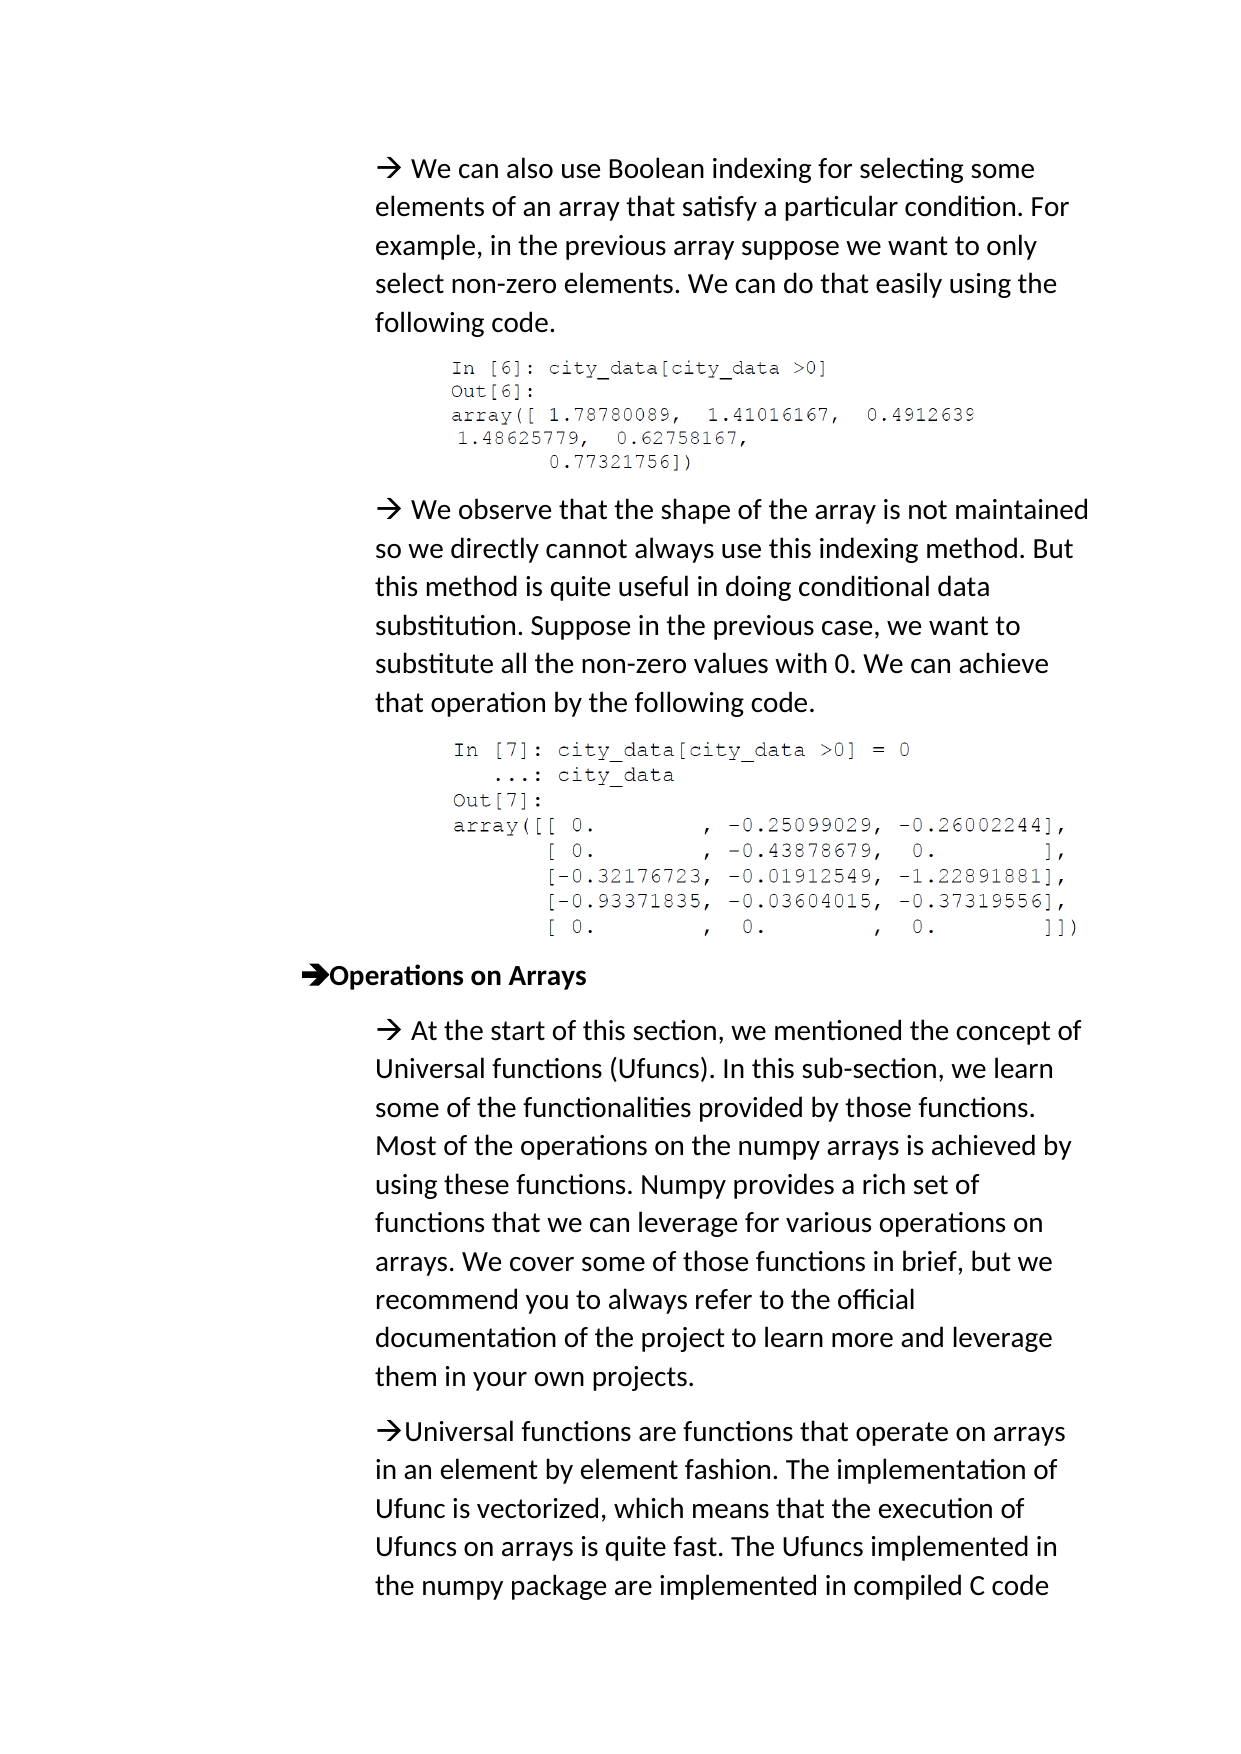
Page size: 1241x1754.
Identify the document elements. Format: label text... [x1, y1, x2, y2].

text At the start of this section, we mentioned the concept of Universal functions (Ufuncs). In this sub-section, we learn some of the functionalities provided by those functions. Most of the operations on the numpy arrays is achieved by using these functions. Numpy provides a rich set of functions that we can leverage for various operations on arrays. We cover some of those functions in brief, but we recommend you to always refer to the official documentation of the project to learn more and leverage them in your own projects. [375, 1012, 1090, 1393]
text We observe that the shape of the array is not maintained so we directly cannot always use this indexing method. But this method is quite useful in doing conditional data substitution. Suppose in the previous case, we want to substitute all the non-zero values with 0. We can achieve that operation by the following code. [375, 491, 1090, 719]
picture [450, 358, 974, 472]
picture [450, 738, 1077, 938]
text We can also use Boolean indexing for selecting some elements of an array that satisfy a particular condition. For example, in the previous array suppose we want to only select non-zero elements. We can do that easily using the following code. [375, 150, 1090, 339]
text Operations on Arrays [150, 957, 1090, 992]
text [375, 1413, 1090, 1602]
